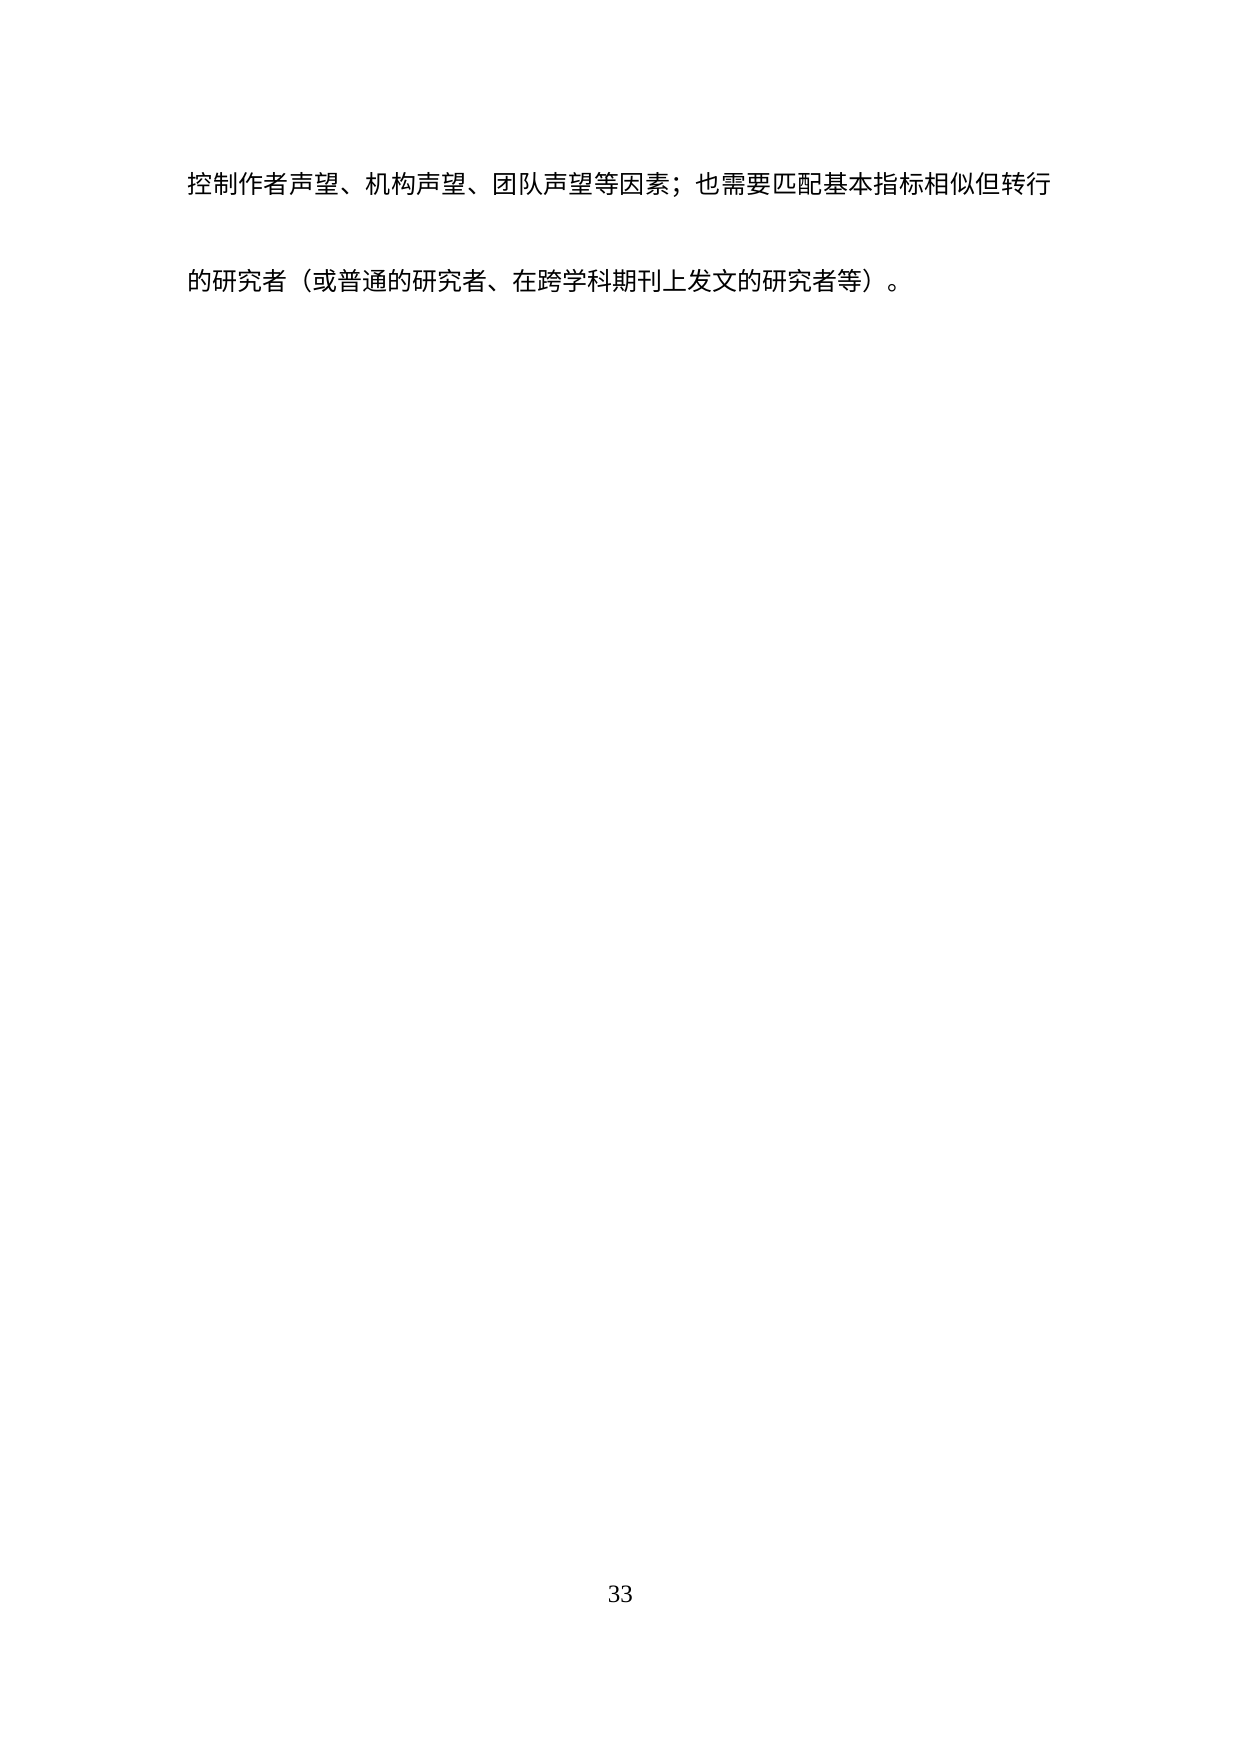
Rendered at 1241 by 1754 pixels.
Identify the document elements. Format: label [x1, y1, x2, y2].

text [187, 150, 1053, 312]
